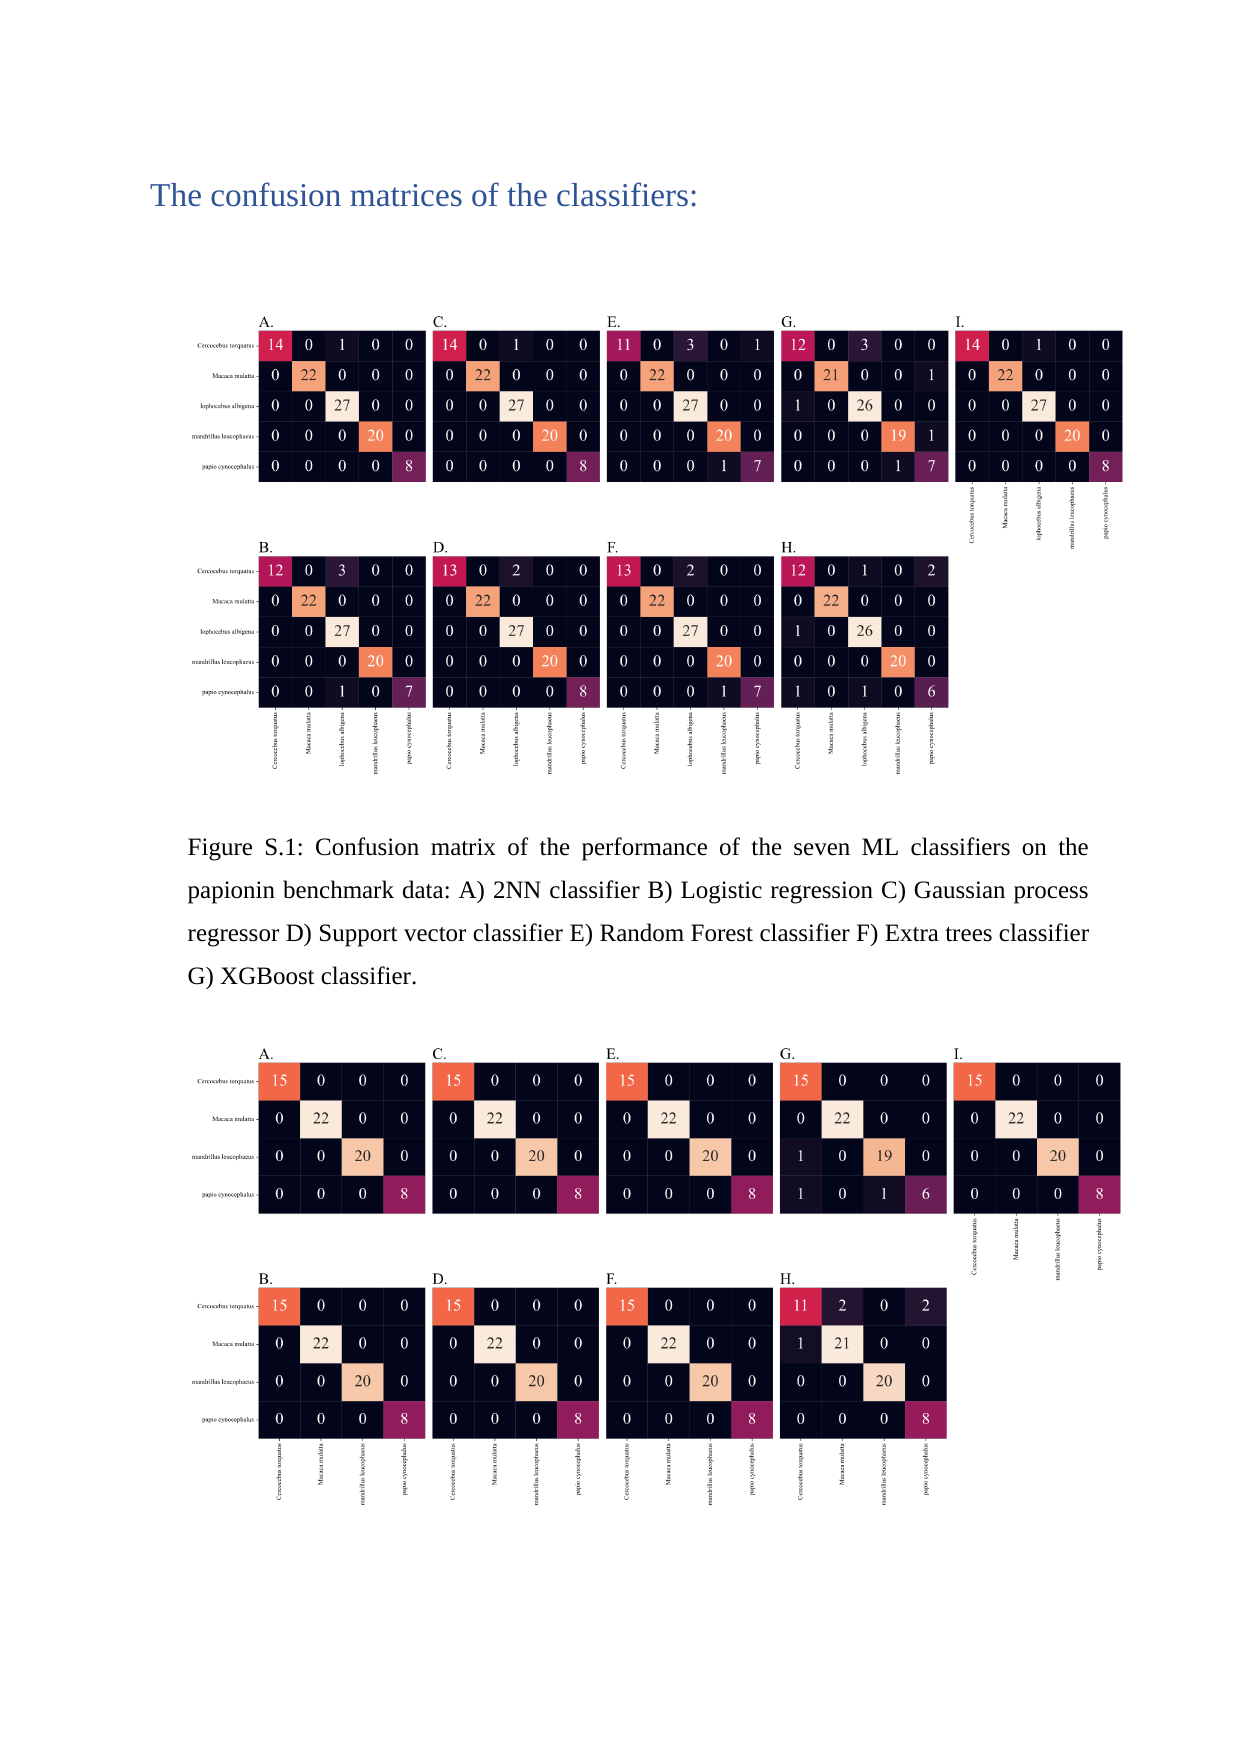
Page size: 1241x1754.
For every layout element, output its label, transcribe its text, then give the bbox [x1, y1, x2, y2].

subtitle The confusion matrices of the classifiers: [150, 175, 1090, 213]
list Figure S.1: Confusion matrix of the performance of the seven ML classifiers on the papionin benchmark data: A) 2NN classifier B) Logistic regression C) Gaussian process regressor D) Support vector classifier E) Random Forest classifier F) Extra trees classifier G) XGBoost classifier. [187, 832, 1090, 990]
picture [187, 1044, 1125, 1510]
picture [187, 311, 1127, 779]
